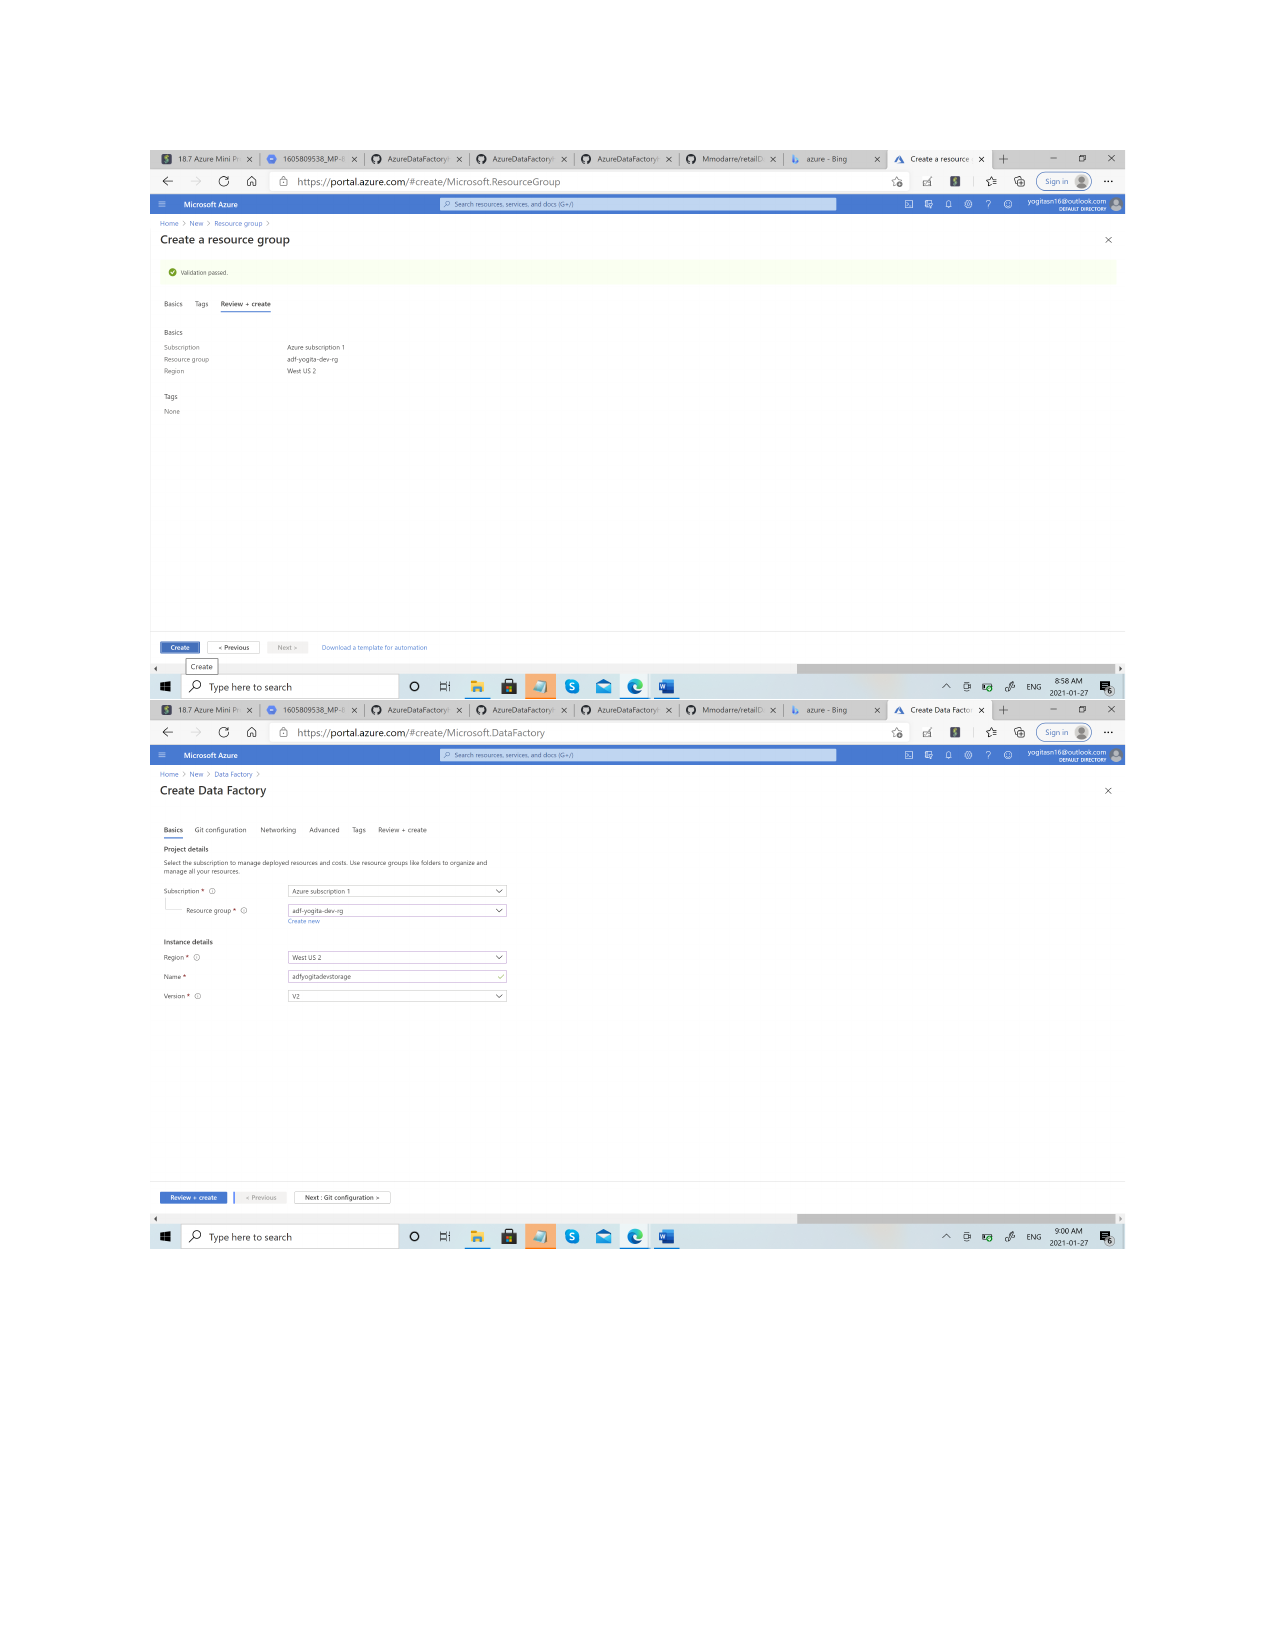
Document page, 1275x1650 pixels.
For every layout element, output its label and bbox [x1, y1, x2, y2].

picture [150, 700, 1125, 1249]
picture [150, 150, 1125, 699]
